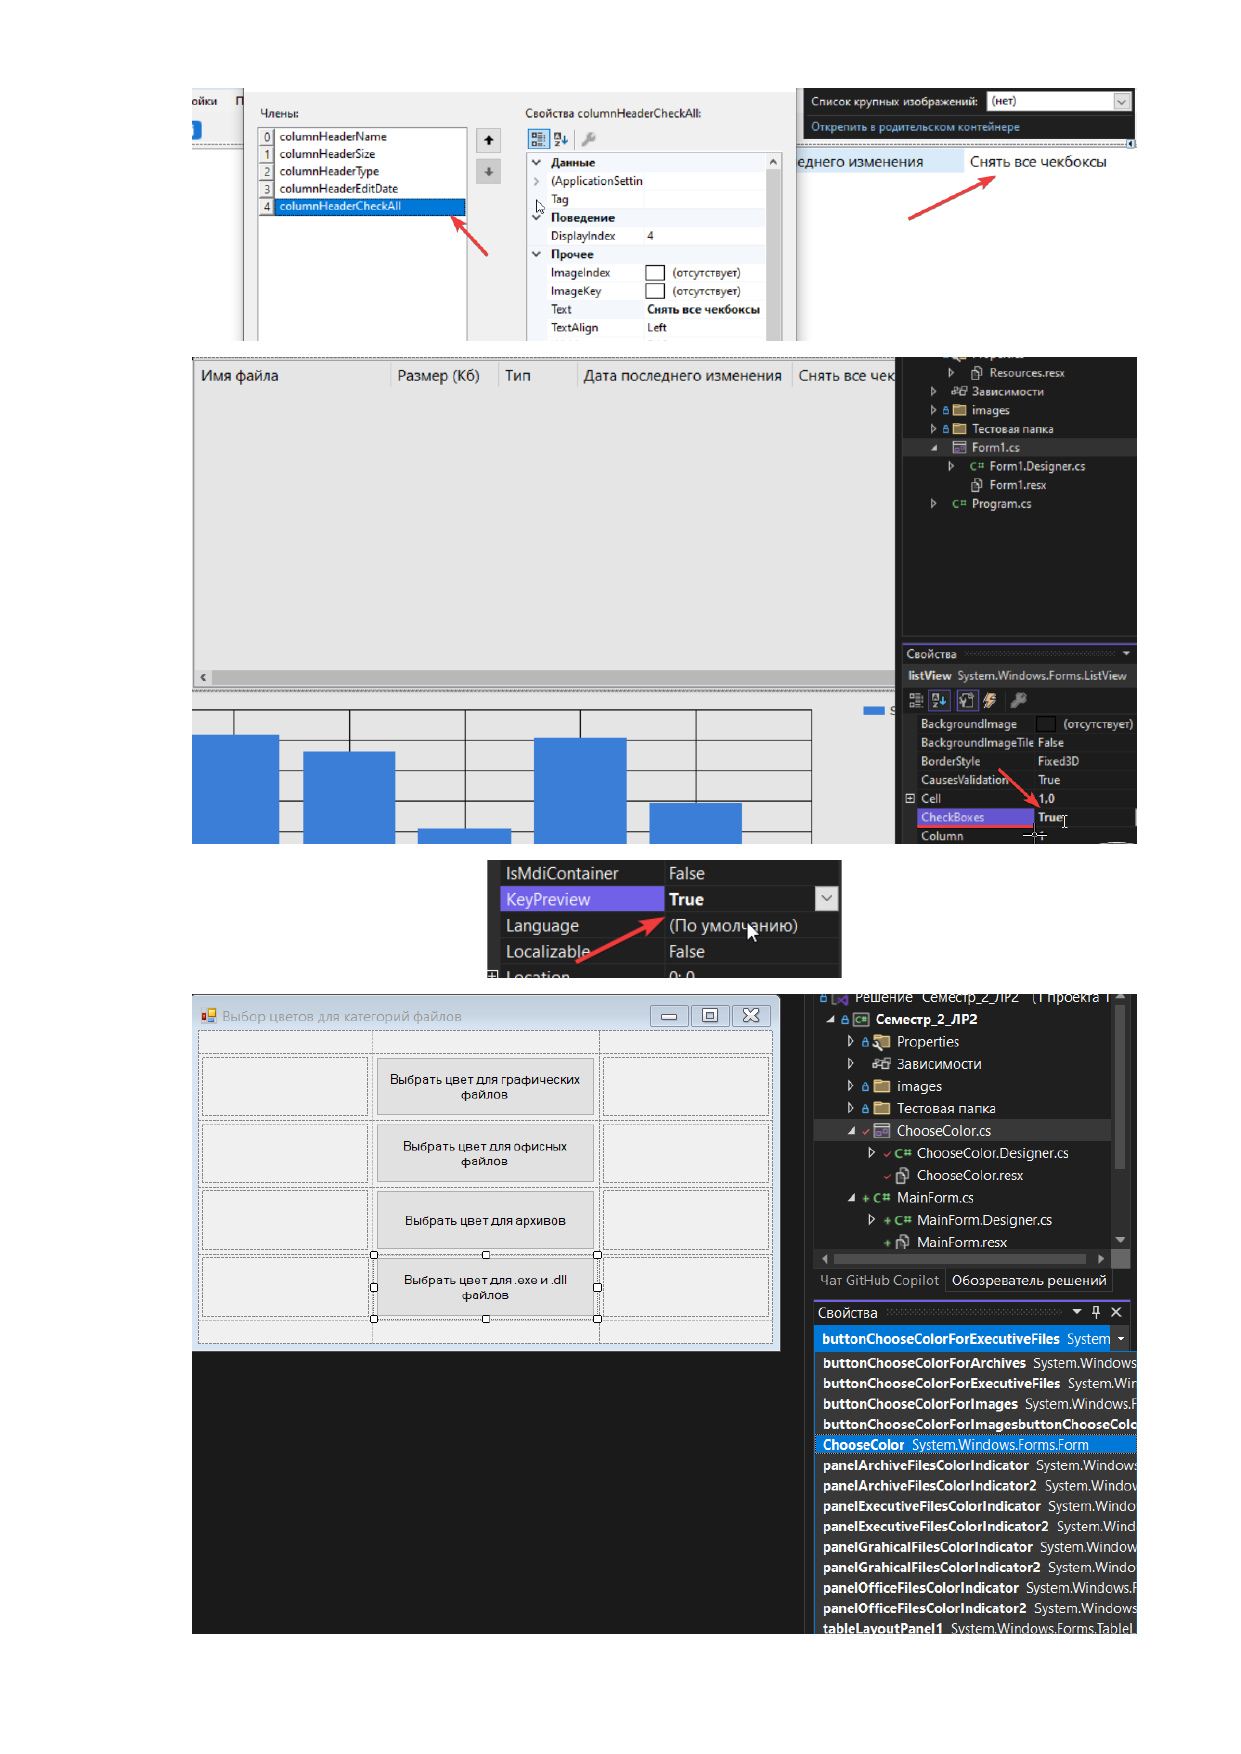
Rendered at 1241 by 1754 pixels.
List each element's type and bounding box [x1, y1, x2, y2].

picture [192, 994, 1137, 1634]
picture [192, 88, 1137, 341]
picture [192, 357, 1137, 844]
picture [487, 860, 842, 978]
